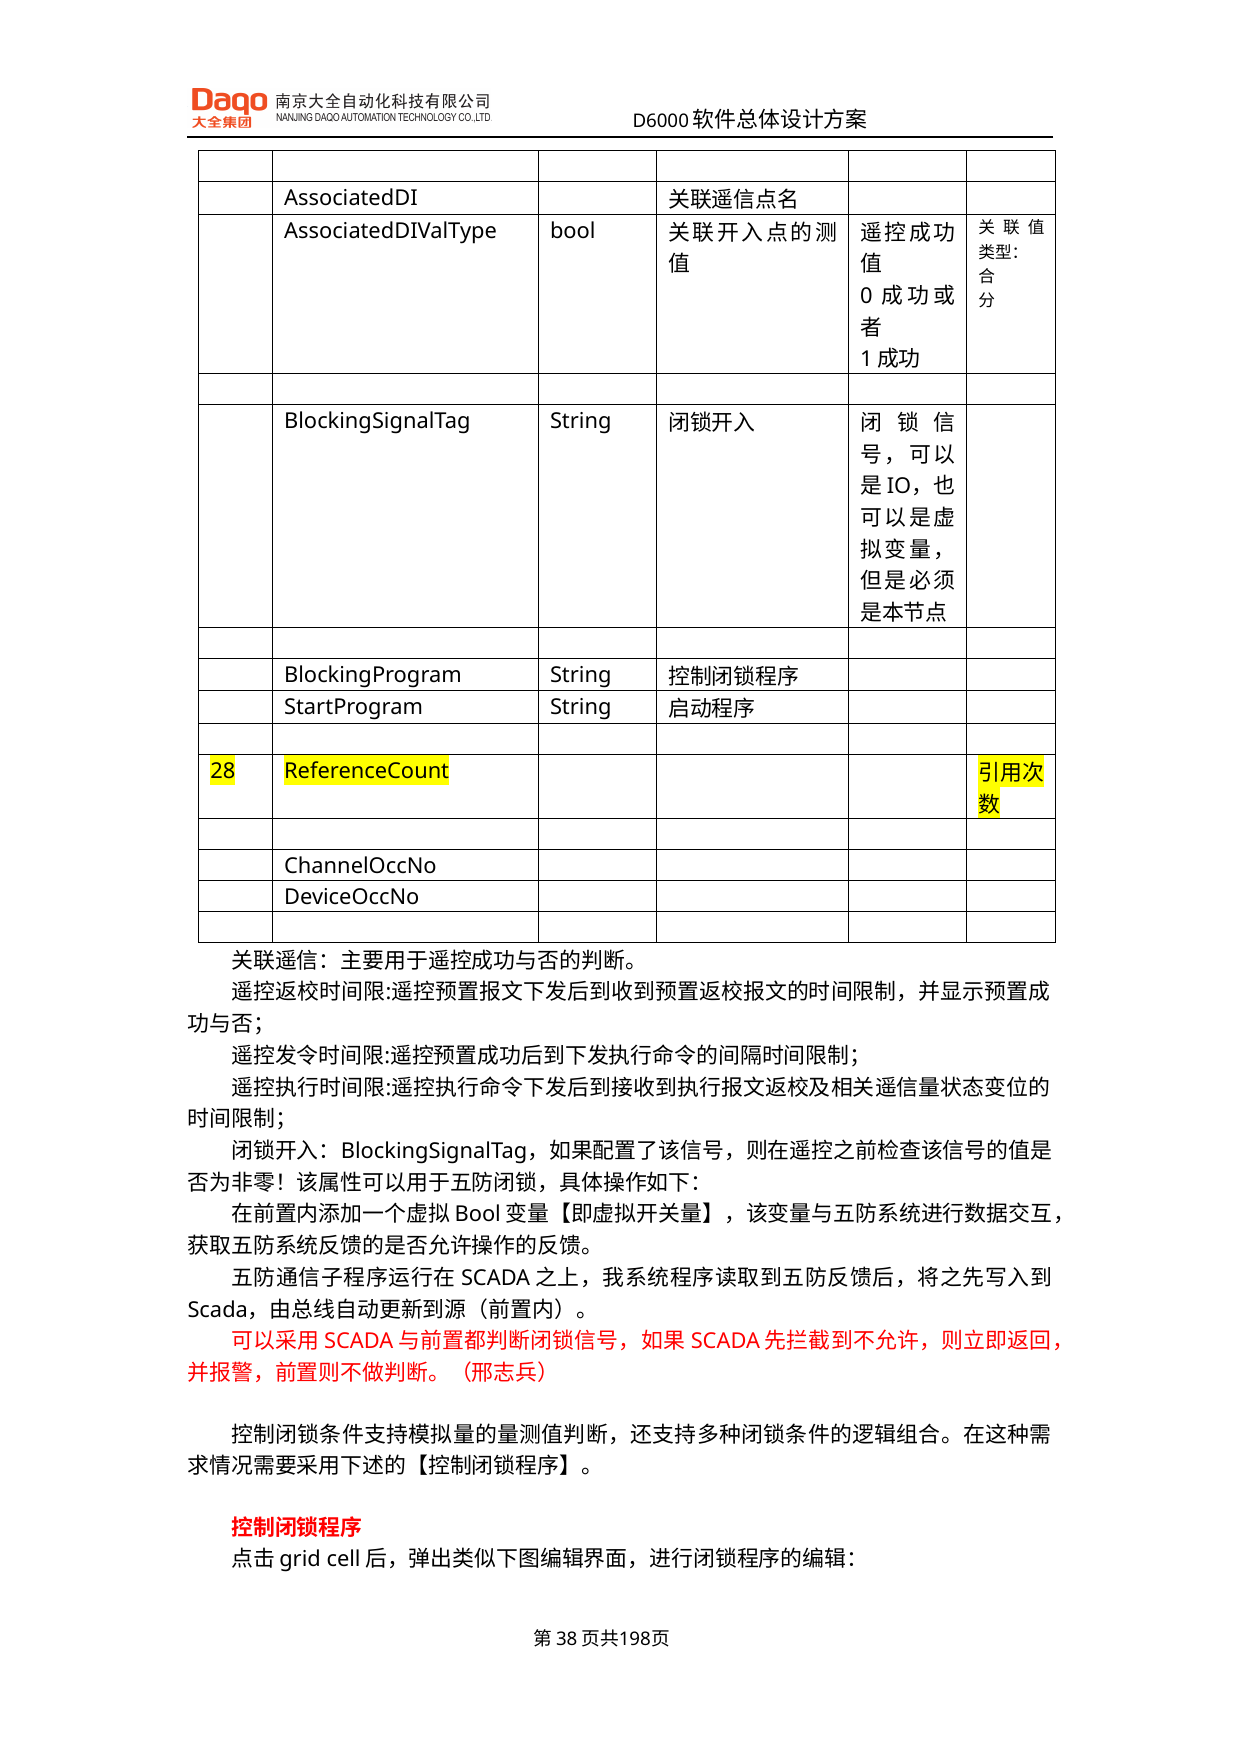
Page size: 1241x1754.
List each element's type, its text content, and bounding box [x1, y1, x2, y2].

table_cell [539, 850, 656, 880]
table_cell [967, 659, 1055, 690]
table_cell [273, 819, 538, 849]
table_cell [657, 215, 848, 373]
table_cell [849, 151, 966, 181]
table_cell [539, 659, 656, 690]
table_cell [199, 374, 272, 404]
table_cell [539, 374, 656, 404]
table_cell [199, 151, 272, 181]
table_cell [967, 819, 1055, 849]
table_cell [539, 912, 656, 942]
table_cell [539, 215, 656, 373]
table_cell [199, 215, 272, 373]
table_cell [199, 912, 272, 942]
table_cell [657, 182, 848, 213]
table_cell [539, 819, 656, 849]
text 关联遥信：主要用于遥控成功与否的判断。 [187, 943, 1053, 974]
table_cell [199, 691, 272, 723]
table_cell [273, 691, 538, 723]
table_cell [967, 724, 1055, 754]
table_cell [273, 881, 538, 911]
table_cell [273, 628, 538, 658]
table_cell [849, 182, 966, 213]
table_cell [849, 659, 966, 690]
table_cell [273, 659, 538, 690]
text 五防通信子程序运行在SCADA之上，我系统程序读取到五防反馈后，将之先写入到Scada，由总线自动更新到源（前置内）。 [187, 1260, 1053, 1323]
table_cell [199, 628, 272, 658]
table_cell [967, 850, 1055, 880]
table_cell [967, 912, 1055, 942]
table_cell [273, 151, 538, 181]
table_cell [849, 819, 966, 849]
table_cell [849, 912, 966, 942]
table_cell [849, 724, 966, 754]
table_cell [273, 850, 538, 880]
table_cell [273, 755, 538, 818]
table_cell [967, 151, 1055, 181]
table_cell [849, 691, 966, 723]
text 闭锁开入：BlockingSignalTag，如果配置了该信号，则在遥控之前检查该信号的值是否为非零！该属性可以用于五防闭锁，具体操作如下： [187, 1133, 1053, 1196]
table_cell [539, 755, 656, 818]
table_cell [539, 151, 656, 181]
text 遥控执行时间限:遥控执行命令下发后到接收到执行报文返校及相关遥信量状态变位的时间限制； [187, 1069, 1053, 1133]
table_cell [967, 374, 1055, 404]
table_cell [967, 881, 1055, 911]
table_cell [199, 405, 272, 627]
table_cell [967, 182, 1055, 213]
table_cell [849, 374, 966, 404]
picture [187, 88, 492, 128]
text 控制闭锁条件支持模拟量的量测值判断，还支持多种闭锁条件的逻辑组合。在这种需求情况需要采用下述的【控制闭锁程序】。 [187, 1417, 1053, 1480]
text 控制闭锁程序 [187, 1510, 1053, 1541]
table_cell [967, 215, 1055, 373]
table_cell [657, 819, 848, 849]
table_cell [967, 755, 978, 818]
text 遥控发令时间限:遥控预置成功后到下发执行命令的间隔时间限制； [187, 1038, 1053, 1069]
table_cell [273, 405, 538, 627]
text 点击grid cell后，弹出类似下图编辑界面，进行闭锁程序的编辑： [187, 1541, 1053, 1573]
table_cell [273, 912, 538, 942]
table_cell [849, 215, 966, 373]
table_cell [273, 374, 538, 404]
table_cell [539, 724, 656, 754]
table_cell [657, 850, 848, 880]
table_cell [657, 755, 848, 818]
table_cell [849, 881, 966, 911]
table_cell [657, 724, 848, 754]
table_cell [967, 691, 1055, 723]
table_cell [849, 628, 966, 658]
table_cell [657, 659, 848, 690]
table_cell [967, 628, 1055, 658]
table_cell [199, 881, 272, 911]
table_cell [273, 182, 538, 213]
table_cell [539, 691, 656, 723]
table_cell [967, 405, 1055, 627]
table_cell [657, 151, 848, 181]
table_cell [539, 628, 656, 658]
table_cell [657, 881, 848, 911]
text 可以采用SCADA与前置都判断闭锁信号，如果SCADA先拦截到不允许，则立即返回，并报警，前置则不做判断。（邢志兵） [187, 1323, 1053, 1387]
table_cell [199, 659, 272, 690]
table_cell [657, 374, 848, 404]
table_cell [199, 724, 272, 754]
text 在前置内添加一个虚拟Bool变量【即虚拟开关量】，该变量与五防系统进行数据交互，获取五防系统反馈的是否允许操作的反馈。 [187, 1196, 1053, 1260]
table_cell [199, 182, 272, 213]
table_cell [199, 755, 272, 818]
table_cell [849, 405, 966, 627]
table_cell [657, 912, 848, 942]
text 遥控返校时间限:遥控预置报文下发后到收到预置返校报文的时间限制，并显示预置成功与否； [187, 974, 1053, 1038]
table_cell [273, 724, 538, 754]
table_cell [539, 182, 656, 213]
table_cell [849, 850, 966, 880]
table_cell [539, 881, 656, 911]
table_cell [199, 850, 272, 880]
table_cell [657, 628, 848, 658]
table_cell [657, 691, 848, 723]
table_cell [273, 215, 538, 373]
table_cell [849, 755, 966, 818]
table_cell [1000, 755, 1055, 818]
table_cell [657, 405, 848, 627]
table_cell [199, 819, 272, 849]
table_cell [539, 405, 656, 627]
